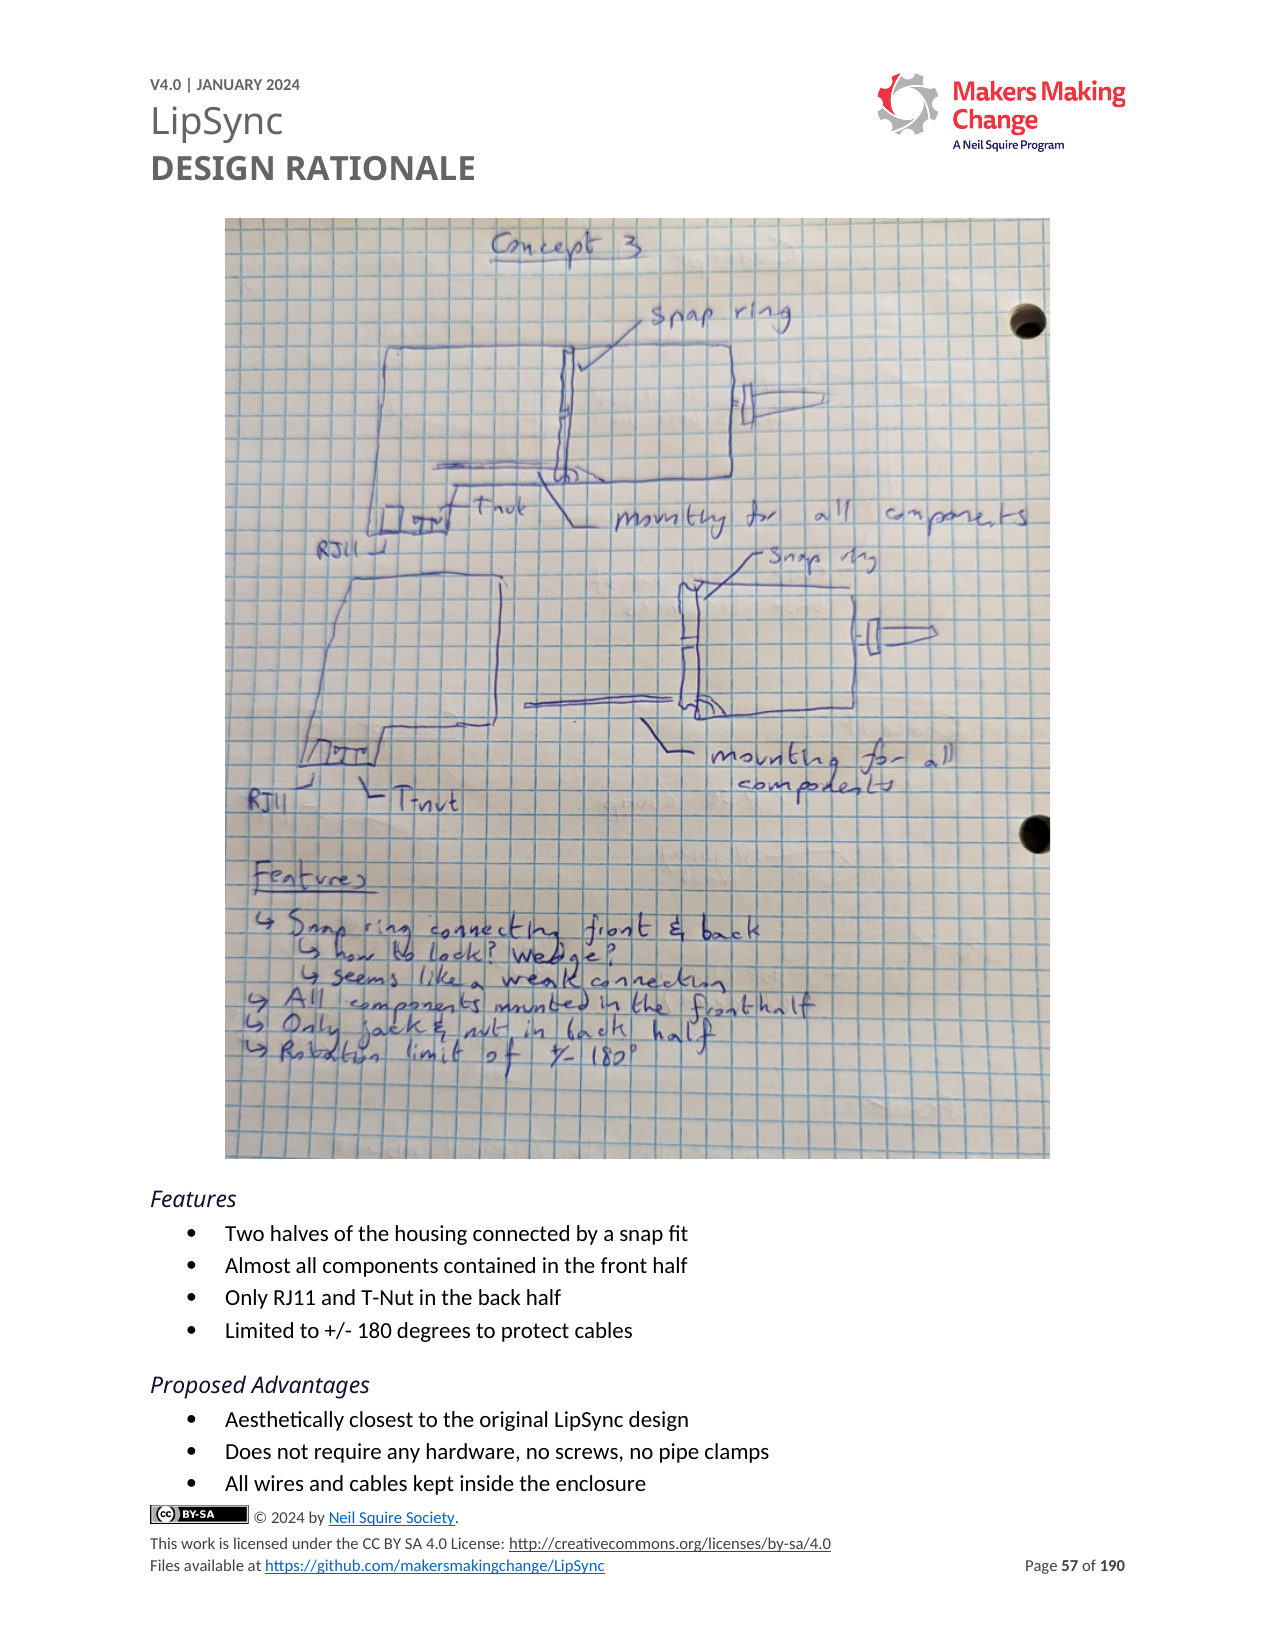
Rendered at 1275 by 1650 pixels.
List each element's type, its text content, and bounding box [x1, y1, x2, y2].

list Almost all components contained in the front half [187, 1251, 1125, 1279]
list All wires and cables kept inside the enclosure [187, 1469, 1125, 1497]
subtitle Proposed Advantages [150, 1369, 1125, 1400]
list Does not require any hardware, no screws, no pipe clamps [187, 1437, 1125, 1465]
picture [877, 73, 1125, 152]
subtitle Features [150, 1183, 1125, 1214]
list Two halves of the housing connected by a snap fit [187, 1219, 1125, 1247]
list Limited to +/- 180 degrees to protect cables [187, 1316, 1125, 1344]
picture [150, 1505, 249, 1524]
list Aesthetically closest to the original LipSync design [187, 1405, 1125, 1433]
picture [225, 218, 1050, 1159]
list Only RJ11 and T-Nut in the back half [187, 1283, 1125, 1312]
